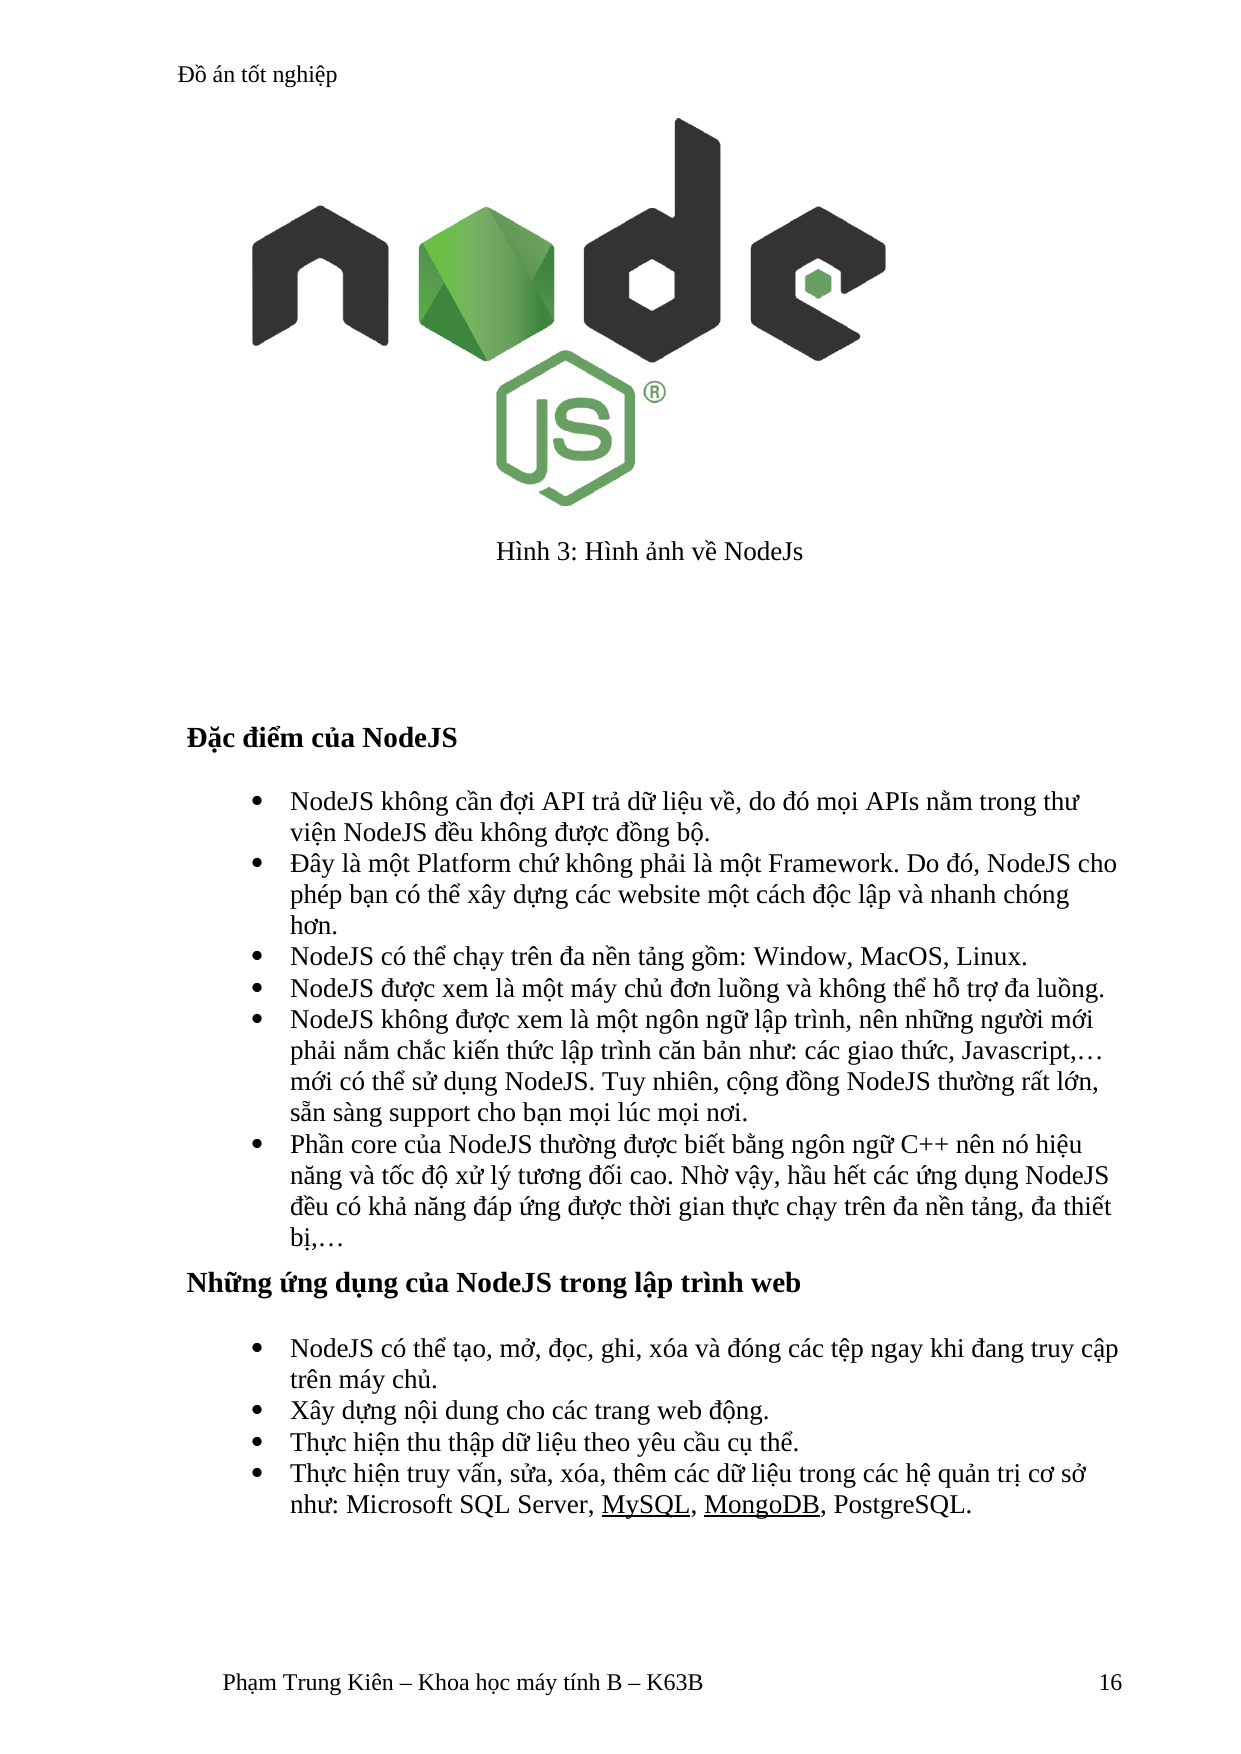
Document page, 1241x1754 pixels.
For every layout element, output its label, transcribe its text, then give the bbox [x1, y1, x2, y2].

list Phần core của NodeJS thường được biết bằng ngôn ngữ C++ nên nó hiệu năng và tốc độ xử lý tương đối cao. Nhờ vậy, hầu hết các ứng dụng NodeJS đều có khả năng đáp ứng được thời gian thực chạy trên đa nền tảng, đa thiết bị,… [252, 1128, 1122, 1252]
list Xây dựng nội dung cho các trang web động. [252, 1394, 1122, 1426]
list Đây là một Platform chứ không phải là một Framework. Do đó, NodeJS cho phép bạn có thể xây dựng các website một cách độc lập và nhanh chóng hơn. [252, 847, 1122, 941]
list NodeJS không được xem là một ngôn ngữ lập trình, nên những người mới phải nắm chắc kiến thức lập trình căn bản như: các giao thức, Javascript,… mới có thể sử dụng NodeJS. Tuy nhiên, cộng đồng NodeJS thường rất lớn, sẵn sàng support cho bạn mọi lúc mọi nơi. [252, 1003, 1122, 1128]
list NodeJS có thể chạy trên đa nền tảng gồm: Window, MacOS, Linux. [252, 941, 1122, 972]
list NodeJS không cần đợi API trả dữ liệu về, do đó mọi APIs nằm trong thư viện NodeJS đều không được đồng bộ. [252, 784, 1122, 847]
list Thực hiện truy vấn, sửa, xóa, thêm các dữ liệu trong các hệ quản trị cơ sở như: Microsoft SQL Server, MySQL, MongoDB, PostgreSQL. [252, 1457, 1122, 1519]
subtitle Hình 3: Hình ảnh về NodeJs [177, 531, 1122, 568]
list Thực hiện thu thập dữ liệu theo yêu cầu cụ thể. [252, 1426, 1122, 1457]
list NodeJS được xem là một máy chủ đơn luồng và không thể hỗ trợ đa luồng. [252, 972, 1122, 1003]
picture [252, 118, 886, 506]
list NodeJS có thể tạo, mở, đọc, ghi, xóa và đóng các tệp ngay khi đang truy cập trên máy chủ. [252, 1332, 1122, 1394]
subtitle Đặc điểm của NodeJS [186, 720, 1122, 753]
subtitle Những ứng dụng của NodeJS trong lập trình web [186, 1265, 1122, 1298]
